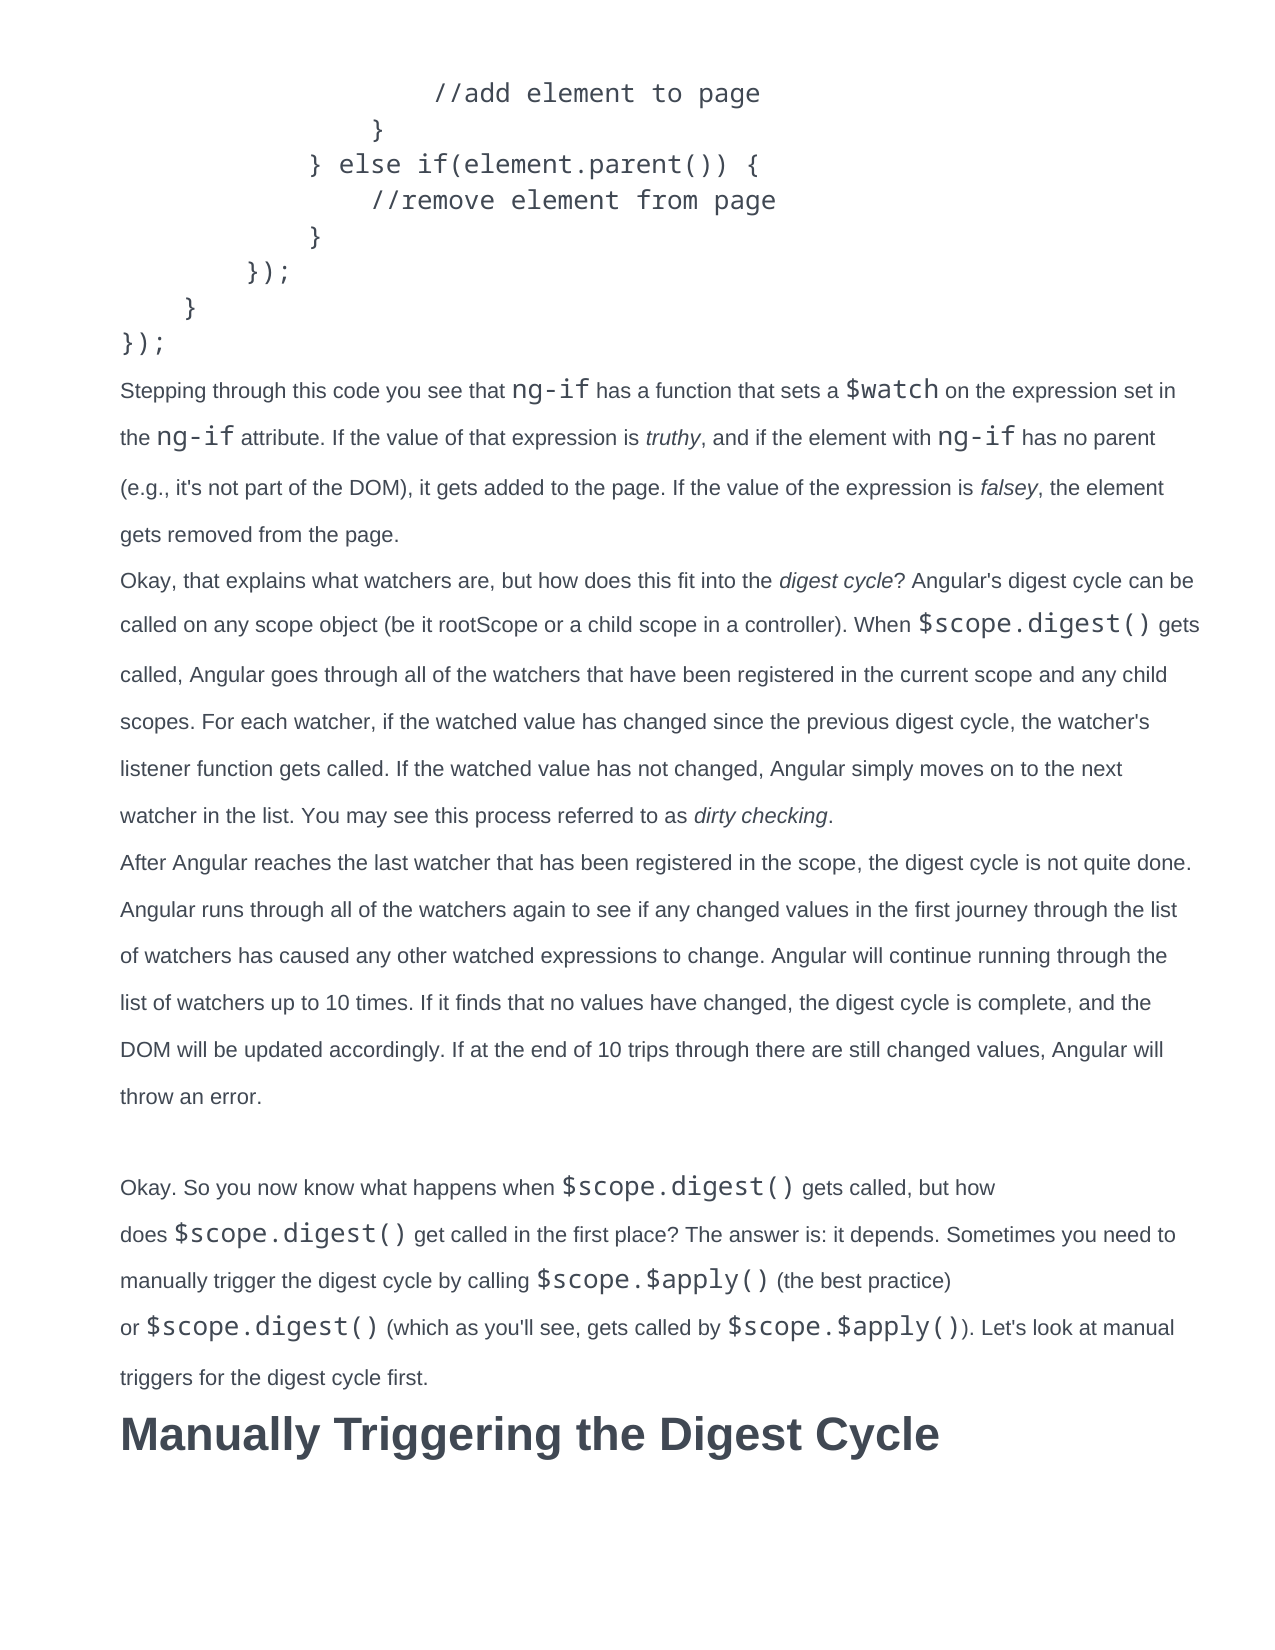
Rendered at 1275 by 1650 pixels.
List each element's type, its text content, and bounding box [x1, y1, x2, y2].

text } [120, 288, 1200, 324]
text //add element to page [120, 75, 1200, 111]
text Manually Triggering the Digest Cycle [120, 1390, 1200, 1461]
text } else if(element.parent()) { [120, 146, 1200, 182]
text } [120, 111, 1200, 146]
text }); [120, 253, 1200, 288]
text Okay, that explains what watchers are, but how does this fit into the digest cycle? Angular's digest cycle can be called on any scope object (be it rootScope or a child scope in a controller). When $scope.digest() gets called, Angular goes through all of the watchers that have been registered in the current scope and any child scopes. For each watcher, if the watched value has changed since the previous digest cycle, the watcher's listener function gets called. If the watched value has not changed, Angular simply moves on to the next watcher in the list. You may see this process referred to as dirty checking. [120, 547, 1200, 828]
text //remove element from page [120, 182, 1200, 217]
text After Angular reaches the last watcher that has been registered in the scope, the digest cycle is not quite done. Angular runs through all of the watchers again to see if any changed values in the first journey through the list of watchers has caused any other watched expressions to change. Angular will continue running through the list of watchers up to 10 times. If it finds that no values have changed, the digest cycle is complete, and the DOM will be updated accordingly. If at the end of 10 trips through there are still changed values, Angular will throw an error. [120, 828, 1200, 1109]
text Okay. So you now know what happens when $scope.digest() gets called, but how does $scope.digest() get called in the first place? The answer is: it depends. Sometimes you need to manually trigger the digest cycle by calling $scope.$apply() (the best practice) or $scope.digest() (which as you'll see, gets called by $scope.$apply()). Let's look at manual triggers for the digest cycle first. [120, 1156, 1200, 1390]
text } [120, 217, 1200, 253]
text Stepping through this code you see that ng-if has a function that sets a $watch on the expression set in the ng-if attribute. If the value of that expression is truthy, and if the element with ng-if has no parent (e.g., it's not part of the DOM), it gets added to the page. If the value of the expression is falsey, the element gets removed from the page. [120, 359, 1200, 547]
text }); [120, 324, 1200, 359]
